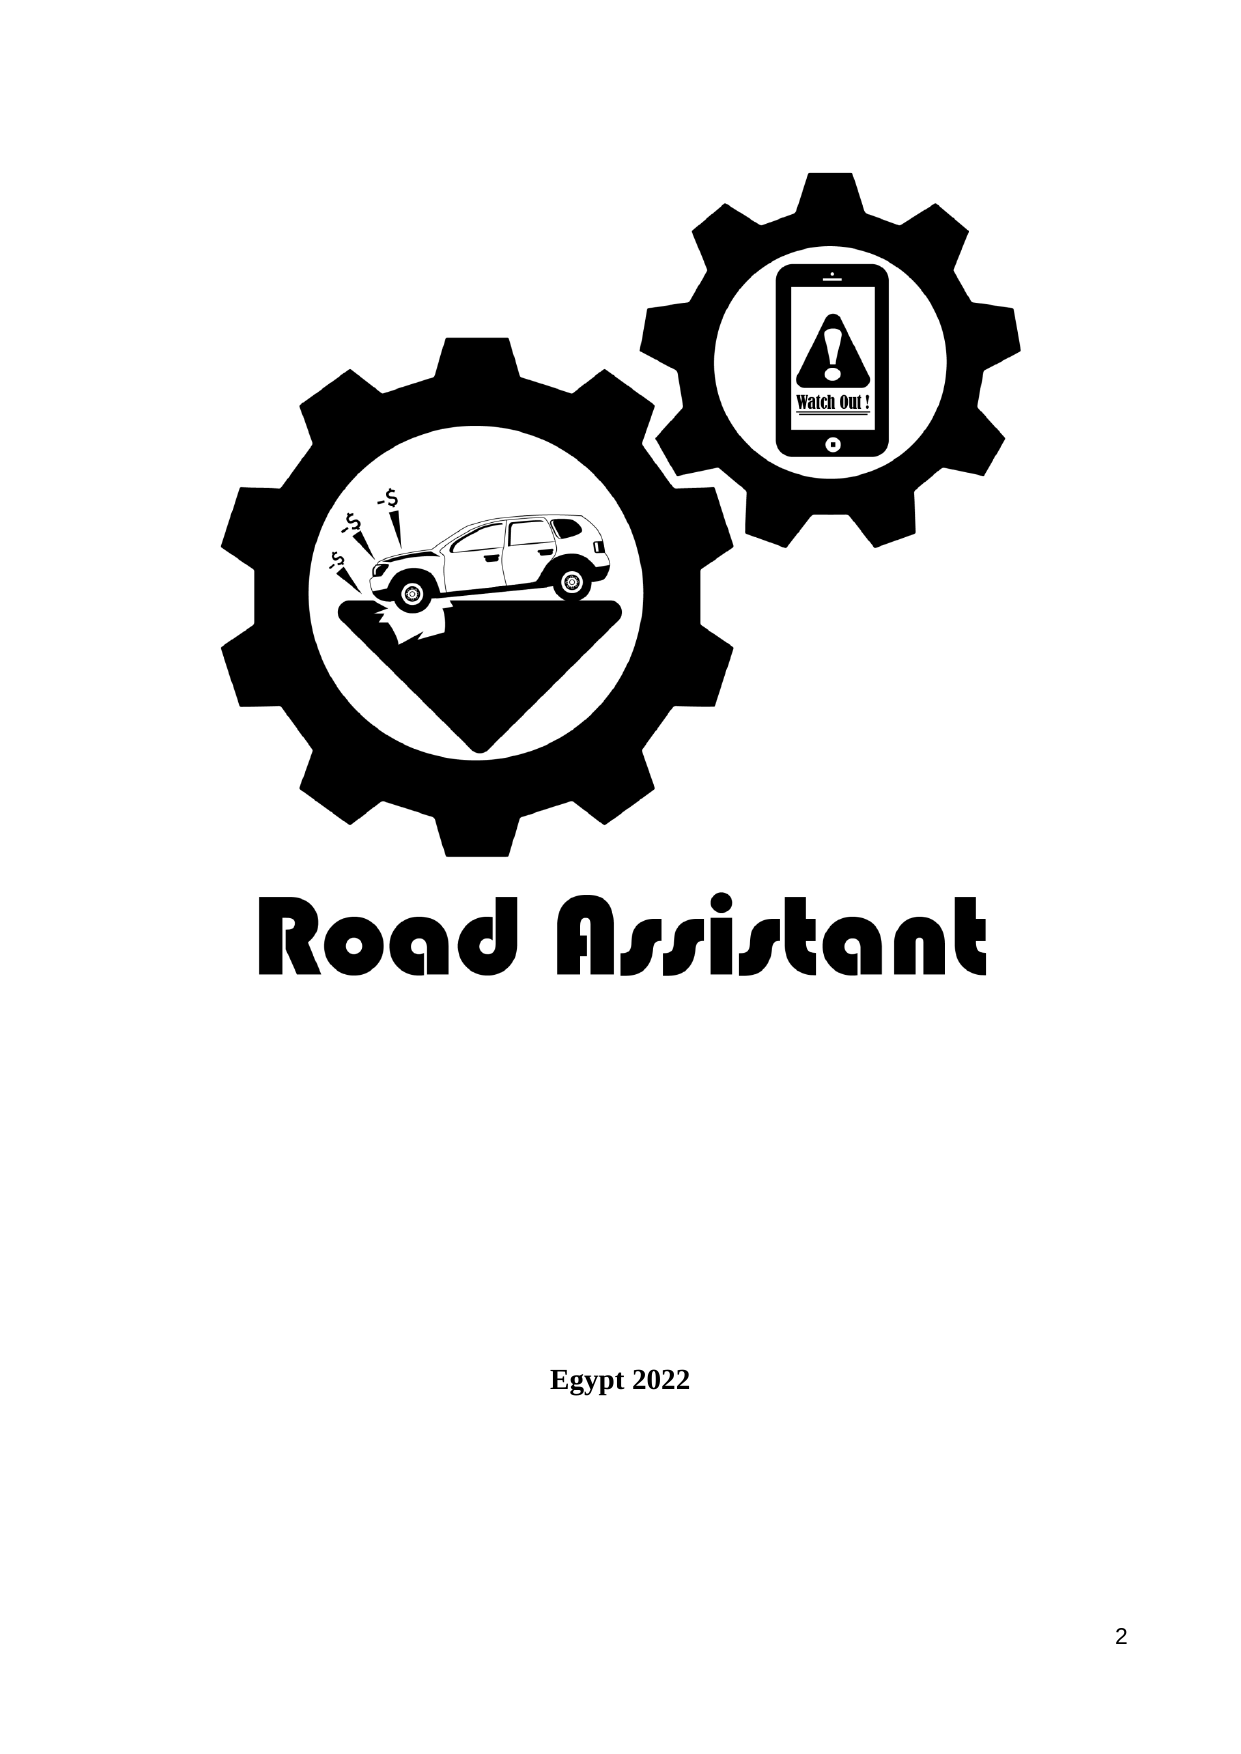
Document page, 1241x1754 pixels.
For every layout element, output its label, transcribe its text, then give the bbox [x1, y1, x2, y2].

text Egypt 2022 [112, 1362, 1128, 1396]
picture [175, 150, 1065, 1040]
